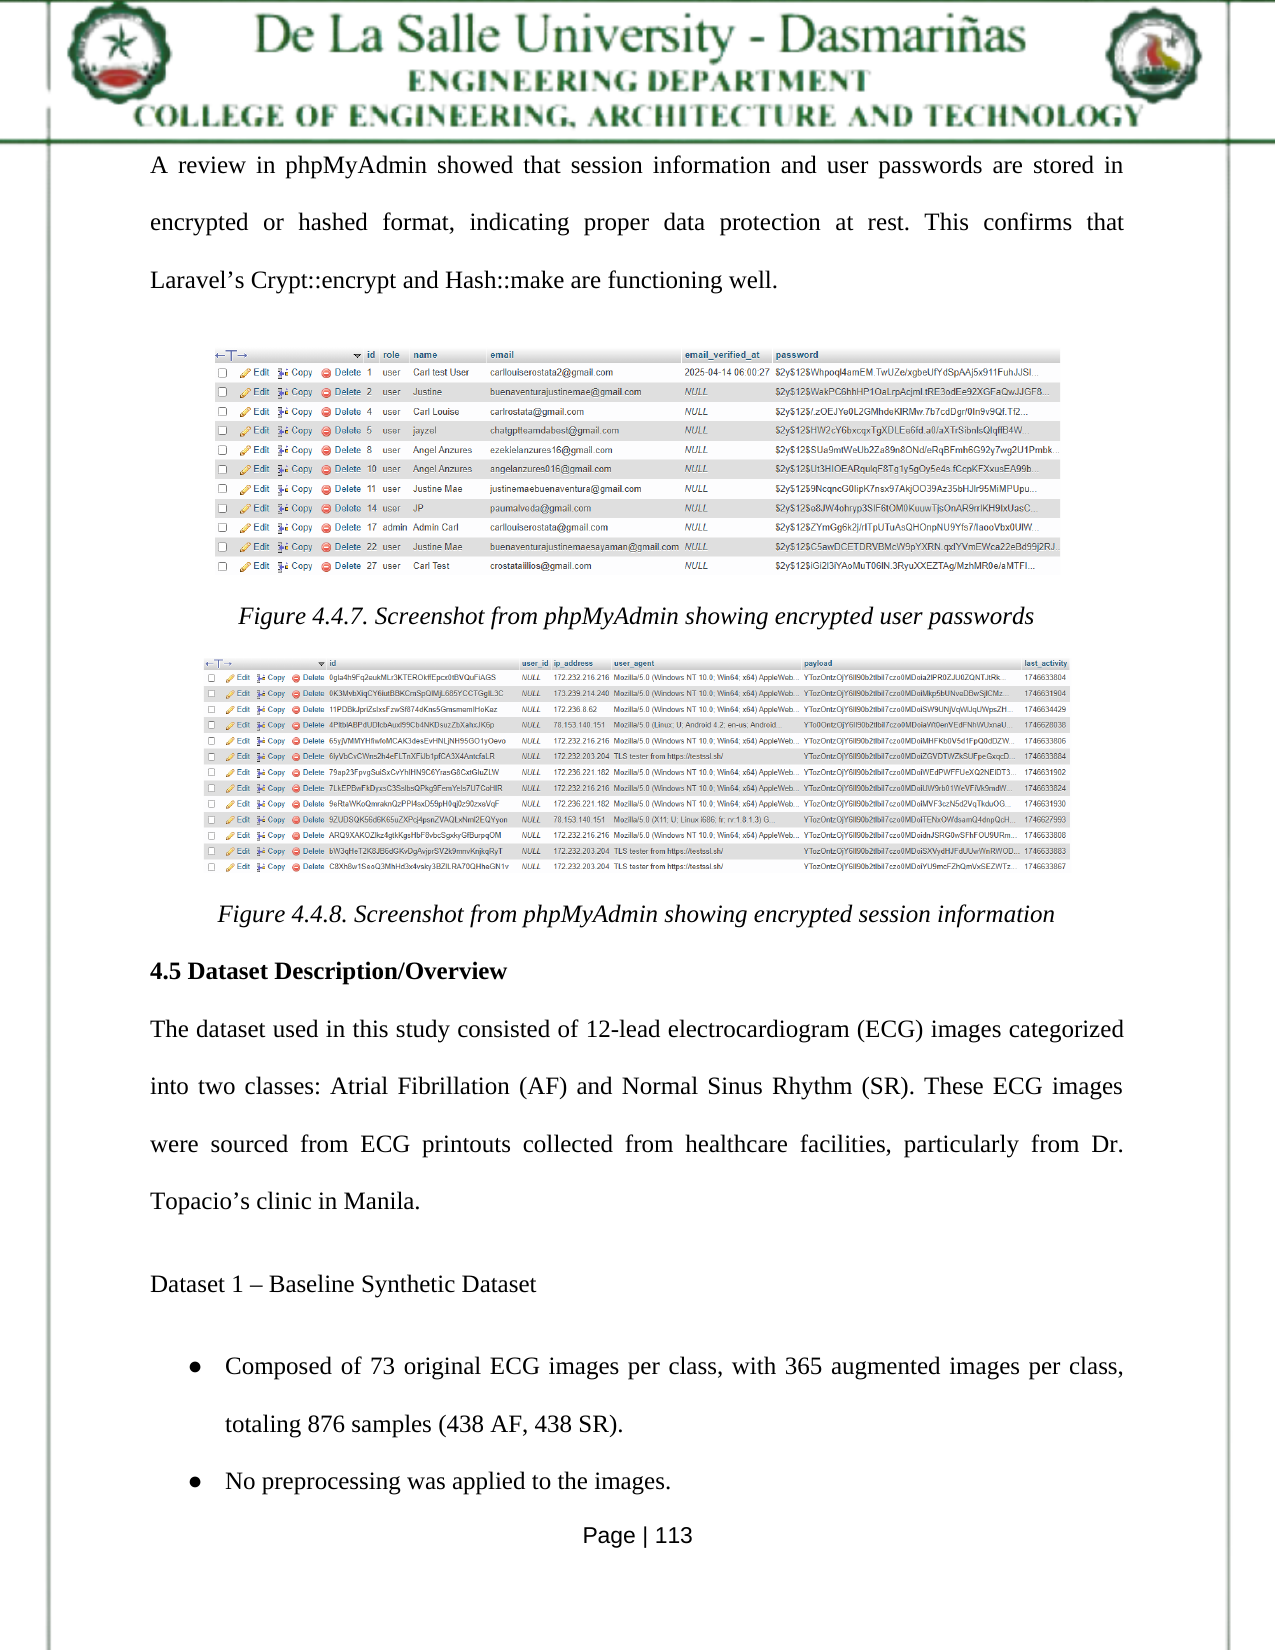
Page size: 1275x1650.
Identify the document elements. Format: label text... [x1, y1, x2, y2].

list Composed of 73 original ECG images per class, with 365 augmented images per class, totaling 876 samples (438 AF, 438 SR). [187, 1351, 1125, 1437]
text A review in phpMyAdmin showed that session information and user passwords are stored in encrypted or hashed format, indicating proper data protection at rest. This confirms that Laravel’s Crypt::encrypt and Hash::make are functioning well. [150, 150, 1125, 294]
text Figure 4.4.7. Screenshot from phpMyAdmin showing encrypted user passwords [150, 601, 1125, 630]
text 4.5 Dataset Description/Overview [150, 956, 1125, 985]
picture [0, 0, 1275, 1650]
list No preprocessing was applied to the images. [187, 1466, 1125, 1495]
text The dataset used in this study consisted of 12-lead electrocardiogram (ECG) images categorized into two classes: Atrial Fibrillation (AF) and Normal Sinus Rhythm (SR). These ECG images were sourced from ECG printouts collected from healthcare facilities, particularly from Dr. Topacio’s clinic in Manila. [150, 1014, 1125, 1215]
text Figure 4.4.8. Screenshot from phpMyAdmin showing encrypted session information [150, 899, 1125, 927]
subtitle Dataset 1 – Baseline Synthetic Dataset [150, 1269, 1125, 1297]
